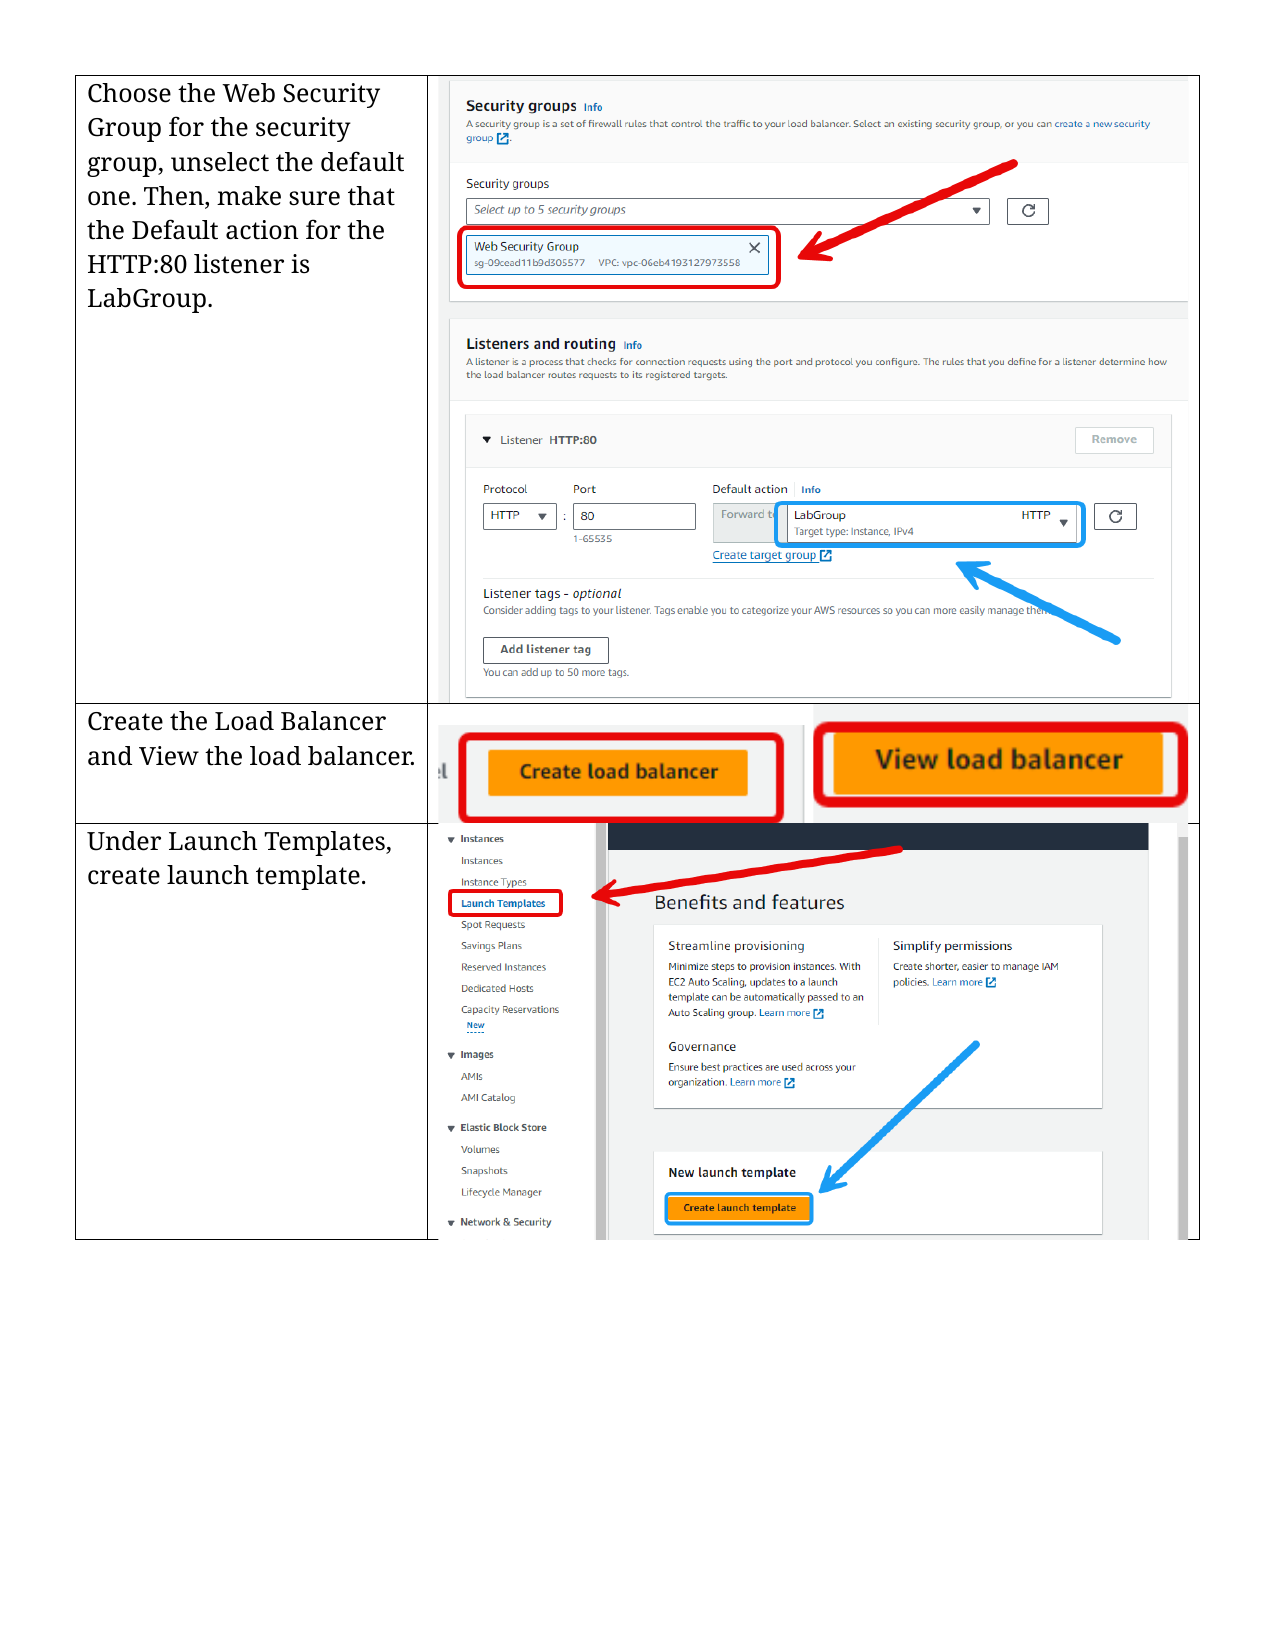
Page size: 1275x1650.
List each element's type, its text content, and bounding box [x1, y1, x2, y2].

table_cell Under Launch Templates, create launch template. [76, 824, 427, 1239]
table_cell [1189, 824, 1199, 1239]
picture [438, 76, 1189, 703]
table_cell [1189, 76, 1199, 703]
table_cell [428, 704, 813, 823]
table_cell [1189, 704, 1199, 823]
table_cell [428, 76, 438, 703]
table_cell [428, 824, 438, 1239]
table_cell Choose the Web Security Group for the security group, unselect the default one. Then, make sure that the Default action for the HTTP:80 listener is LabGroup. [76, 76, 427, 703]
table_cell Create the Load Balancer and View the load balancer. [76, 704, 427, 823]
picture [438, 704, 1189, 1240]
